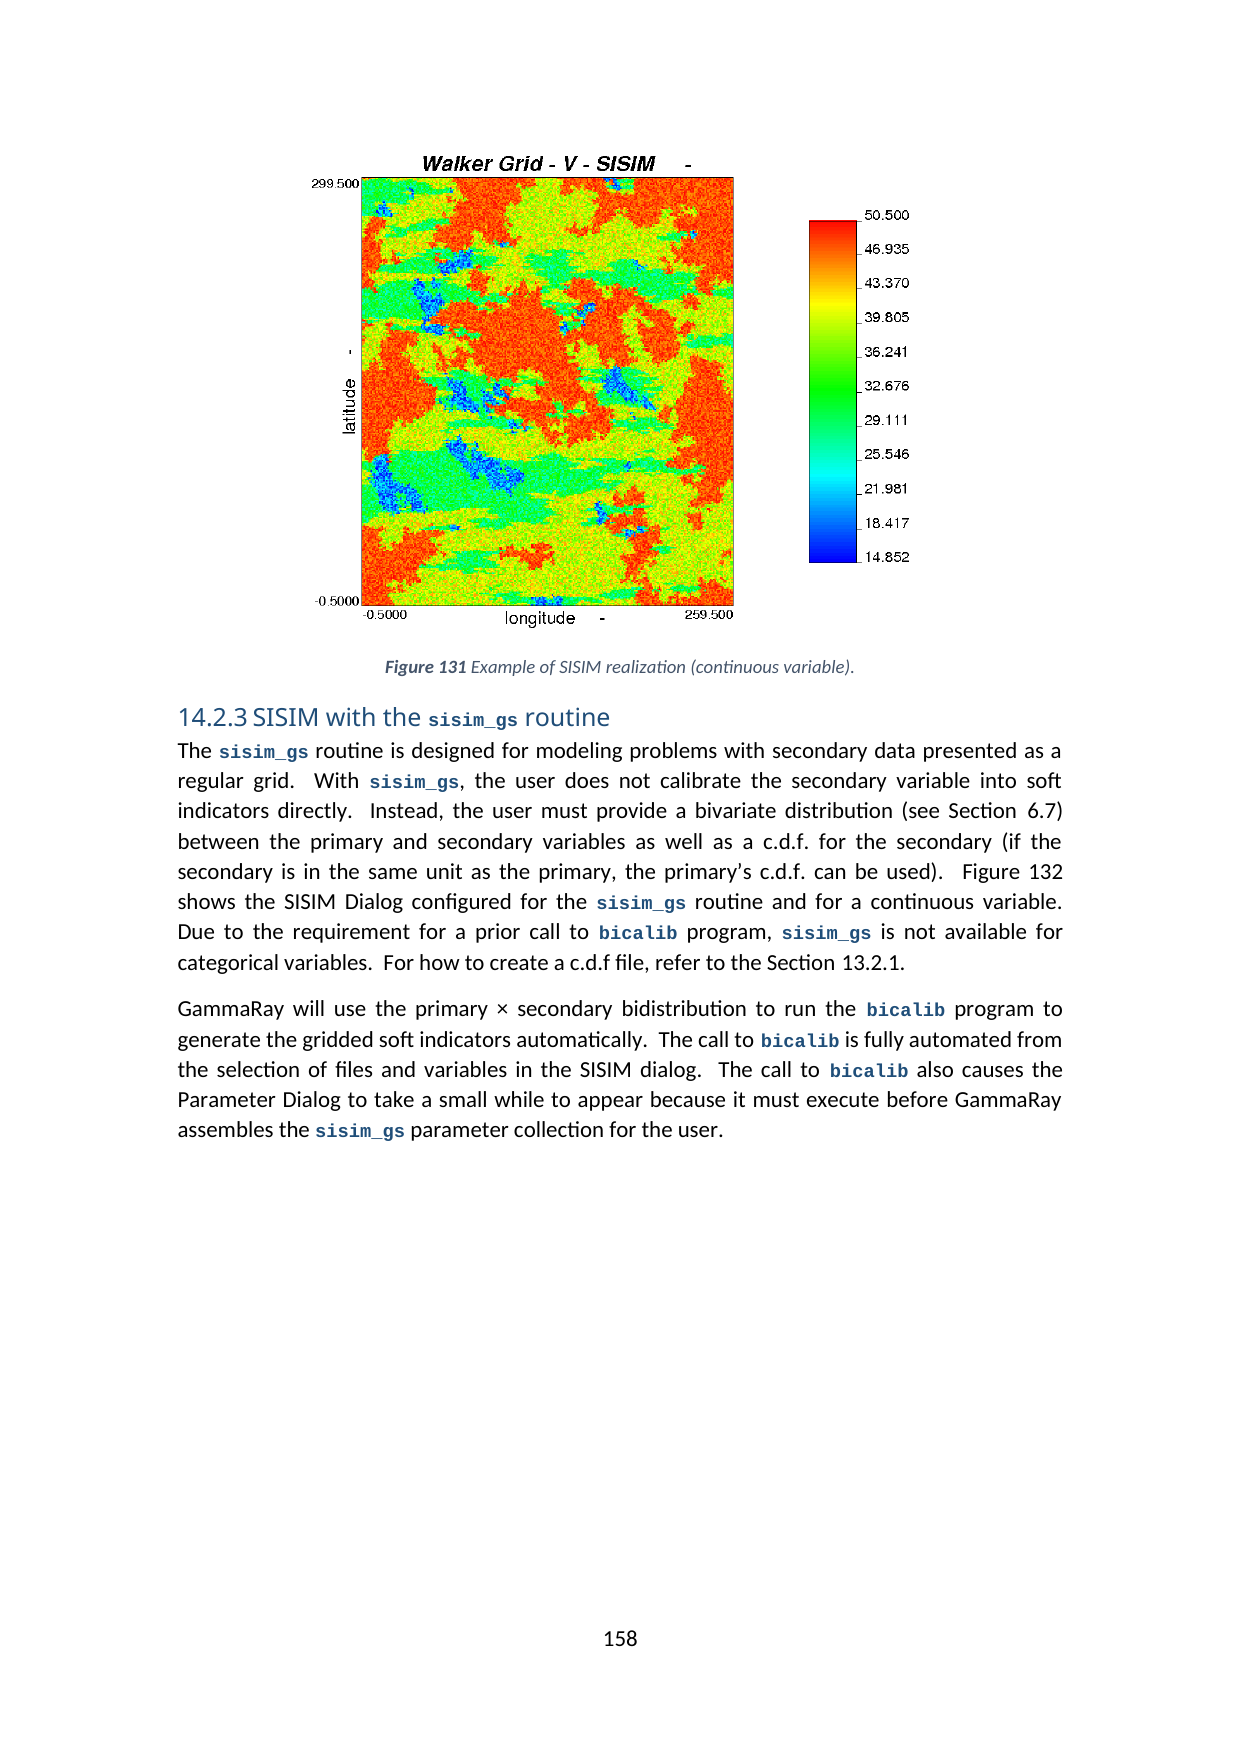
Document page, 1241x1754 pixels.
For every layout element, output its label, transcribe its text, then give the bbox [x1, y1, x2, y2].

text The sisim_gs routine is designed for modeling problems with secondary data presented as a regular grid. With sisim_gs, the user does not calibrate the secondary variable into soft indicators directly. Instead, the user must provide a bivariate distribution (see Section 6.7) between the primary and secondary variables as well as a c.d.f. for the secondary (if the secondary is in the same unit as the primary, the primary’s c.d.f. can be used). Figure 132 shows the SISIM Dialog configured for the sisim_gs routine and for a continuous variable. Due to the requirement for a prior call to bicalib program, sisim_gs is not available for categorical variables. For how to create a c.d.f file, refer to the Section 13.2.1. [177, 736, 1063, 976]
picture [309, 147, 931, 637]
text Figure 131 Example of SISIM realization (continuous variable). [177, 656, 1063, 678]
text GammaRay will use the primary × secondary bidistribution to run the bicalib program to generate the gridded soft indicators automatically. The call to bicalib is fully automated from the selection of files and variables in the SISIM dialog. The call to bicalib also causes the Parameter Dialog to take a small while to appear because it must execute before GammaRay assembles the sisim_gs parameter collection for the user. [177, 994, 1063, 1143]
subtitle SISIM with the sisim_gs routine [177, 699, 1063, 733]
